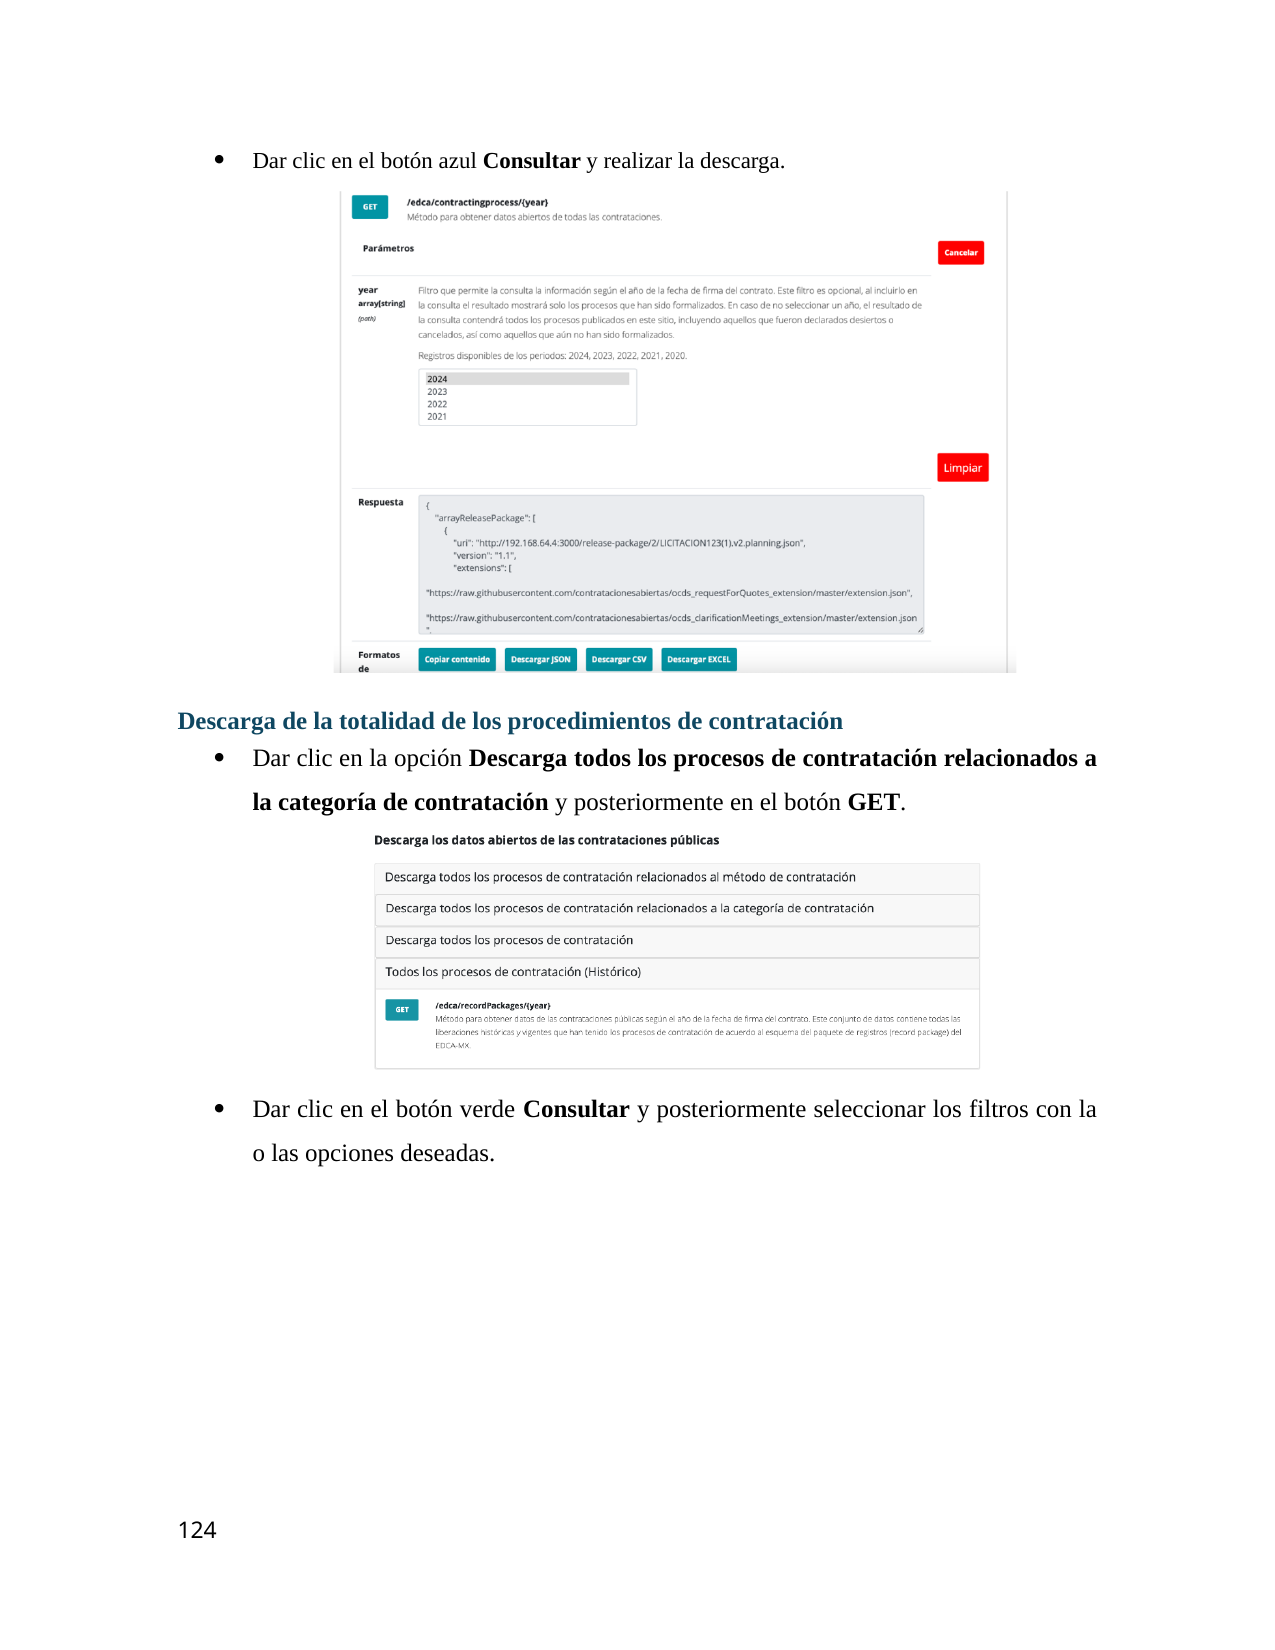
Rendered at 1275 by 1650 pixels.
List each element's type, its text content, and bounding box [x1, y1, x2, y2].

list Dar clic en el botón azul Consultar y realizar la descarga. [215, 148, 1098, 174]
list Dar clic en el botón verde Consultar y posteriormente seleccionar los filtros con la o las opciones deseadas. [215, 1094, 1098, 1166]
subtitle Descarga de la totalidad de los procedimientos de contratación [177, 706, 1098, 735]
picture [362, 829, 988, 1078]
picture [333, 187, 1017, 673]
list Dar clic en la opción Descarga todos los procesos de contratación relacionados a la categoría de contratación y posteriormente en el botón GET. [215, 743, 1098, 815]
